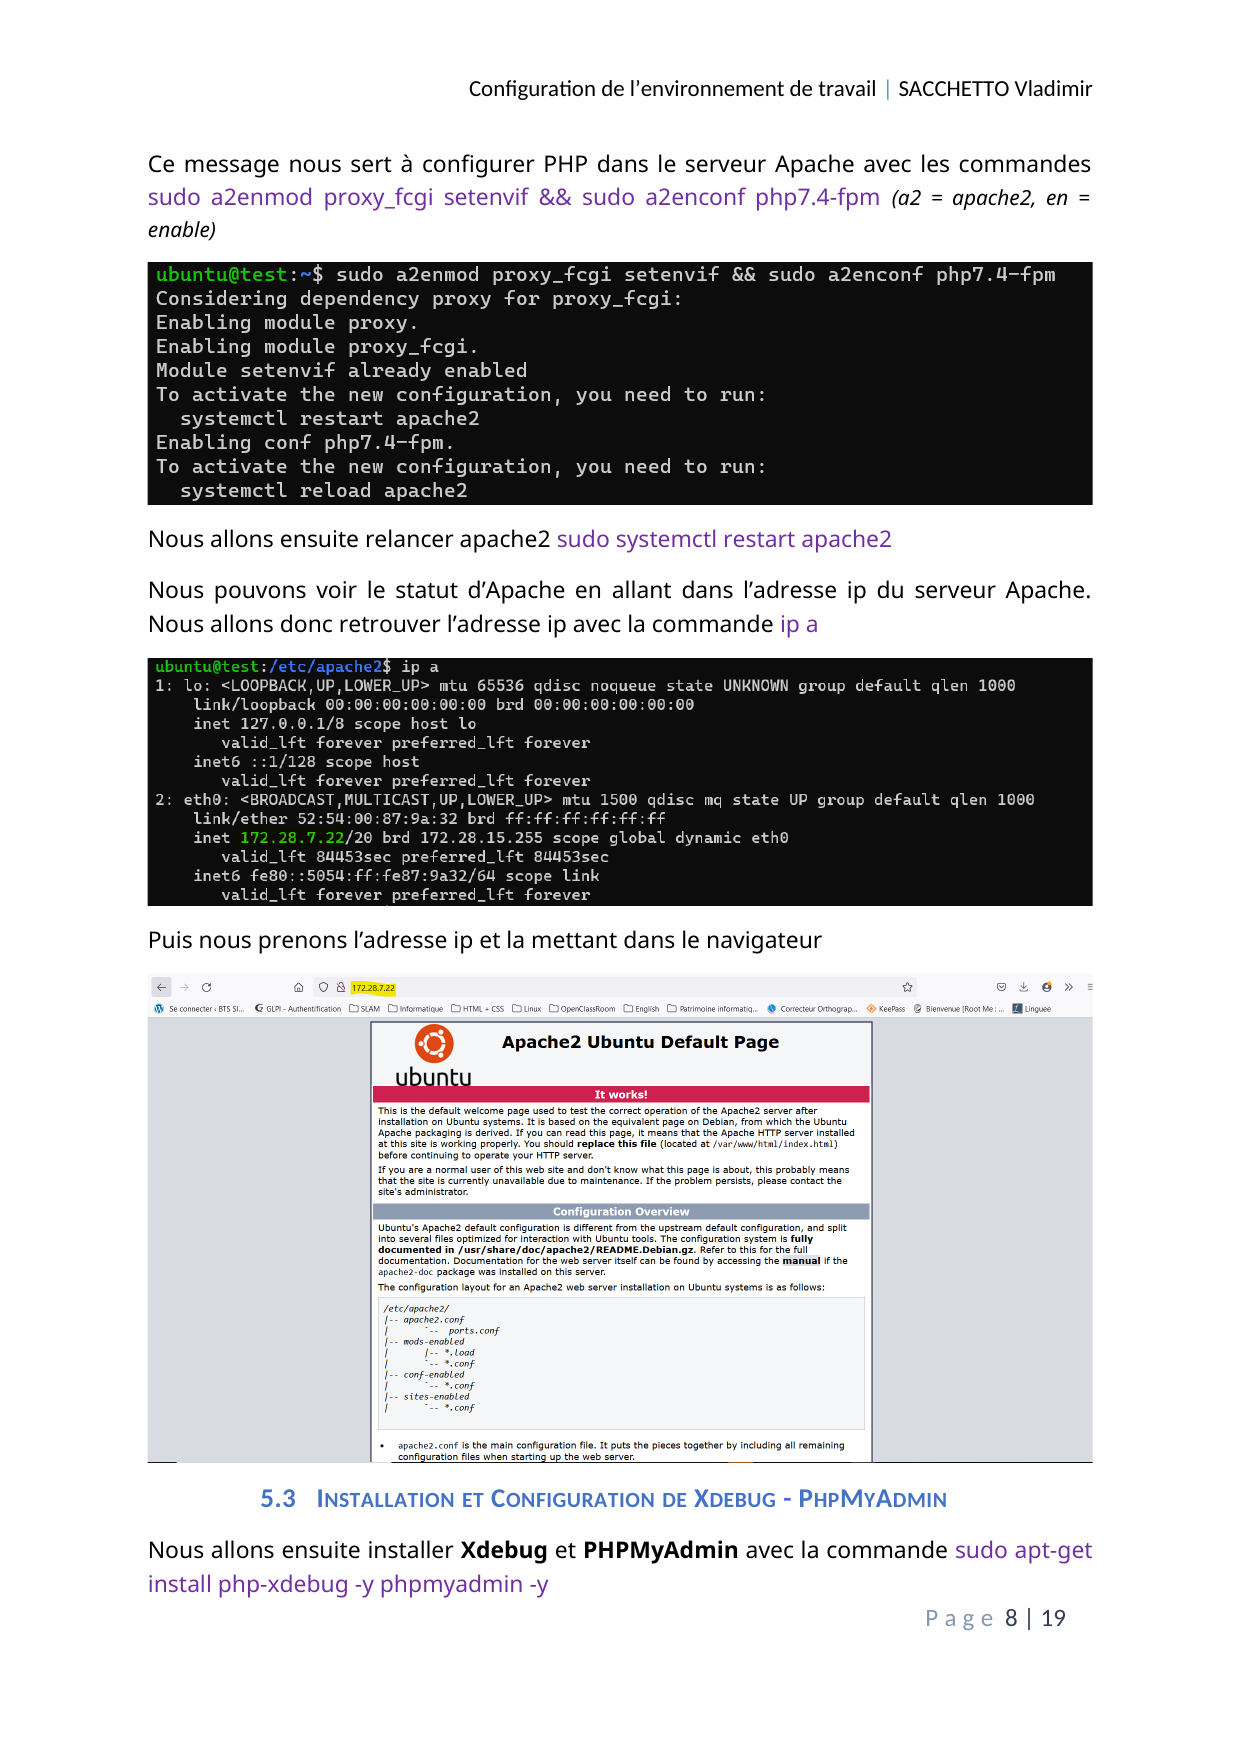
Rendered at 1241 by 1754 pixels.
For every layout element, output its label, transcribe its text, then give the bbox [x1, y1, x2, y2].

text Puis nous prenons l’adresse ip et la mettant dans le navigateur [148, 924, 1093, 955]
picture [147, 262, 1093, 505]
text Nous pouvons voir le statut d’Apache en allant dans l’adresse ip du serveur Apache. Nous allons donc retrouver l’adresse ip avec la commande ip a [148, 574, 1093, 639]
text Ce message nous sert à configurer PHP dans le serveur Apache avec les commandes sudo a2enmod proxy_fcgi setenvif && sudo a2enconf php7.4-fpm (a2 = apache2, en = enable) [148, 148, 1093, 243]
text Nous allons ensuite installer Xdebug et PHPMyAdmin avec la commande sudo apt-get install php-xdebug -y phpmyadmin -y [148, 1534, 1093, 1599]
text 5.3 Installation et Configuration de Xdebug - PhpMyAdmin [260, 1481, 1093, 1514]
picture [147, 974, 1093, 1463]
text Nous allons ensuite relancer apache2 sudo systemctl restart apache2 [148, 523, 1093, 555]
picture [147, 658, 1093, 906]
